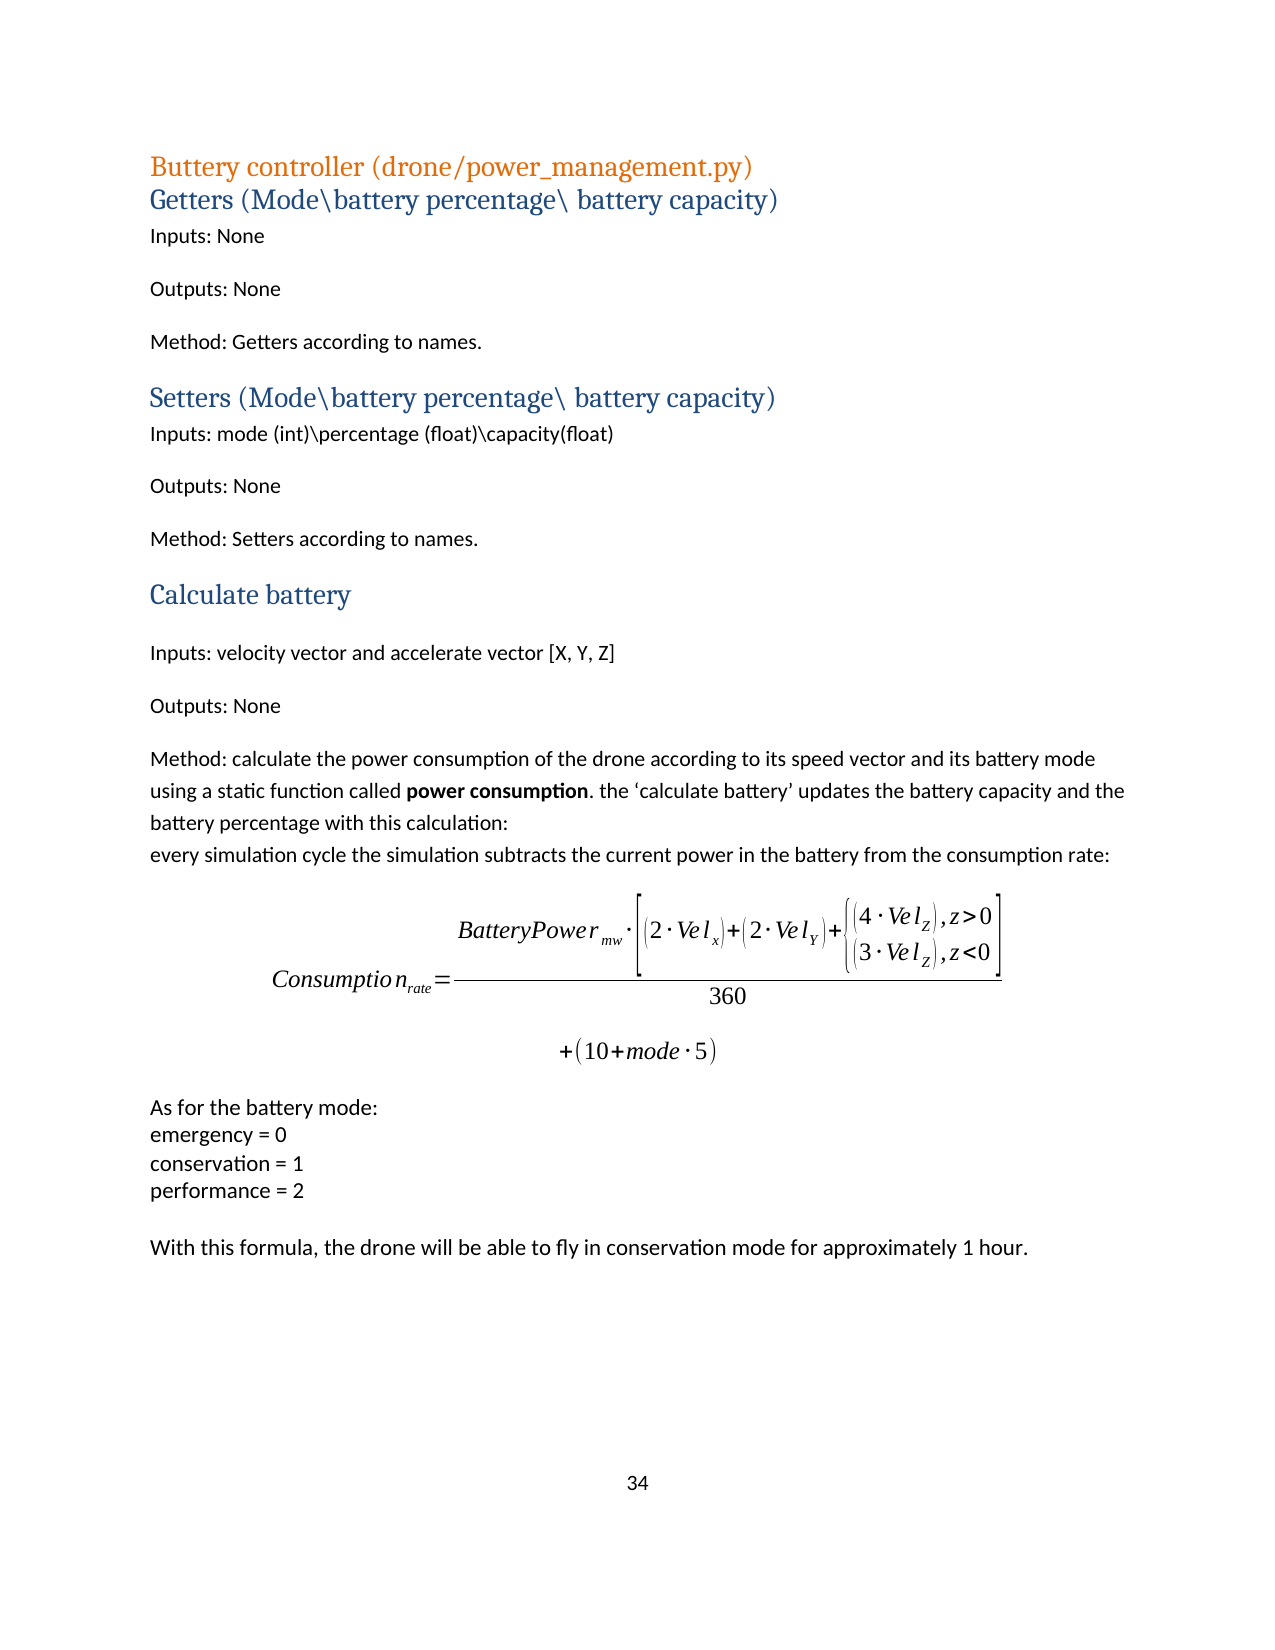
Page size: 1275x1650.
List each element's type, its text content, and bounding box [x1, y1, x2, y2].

text Method: calculate the power consumption of the drone according to its speed vector and its battery mode using a static function called power consumption. the ‘calculate battery’ updates the battery capacity and the battery percentage with this calculation: every simulation cycle the simulation subtracts the current power in the battery from the consumption rate: [150, 745, 1125, 867]
text Inputs: velocity vector and accelerate vector [X, Y, Z] [150, 639, 1125, 666]
text As for the battery mode: emergency = 0 conservation = 1 performance = 2 [150, 1093, 1125, 1205]
text Outputs: None [150, 692, 1125, 719]
text Method: Setters according to names. [150, 525, 1125, 552]
text Calculate battery [150, 578, 1125, 612]
text Method: Getters according to names. [150, 328, 1125, 355]
text Outputs: None [150, 472, 1125, 499]
text With this formula, the drone will be able to fly in conservation mode for approximately 1 hour. [150, 1233, 1125, 1261]
text Setters (Mode\battery percentage\ battery capacity) Inputs: mode (int)\percentage (float)\capacity(float) [150, 381, 1125, 446]
subtitle Buttery controller (drone/power_management.py) [150, 150, 1125, 183]
text Outputs: None [150, 275, 1125, 302]
text Getters (Mode\battery percentage\ battery capacity) Inputs: None [150, 183, 1125, 249]
